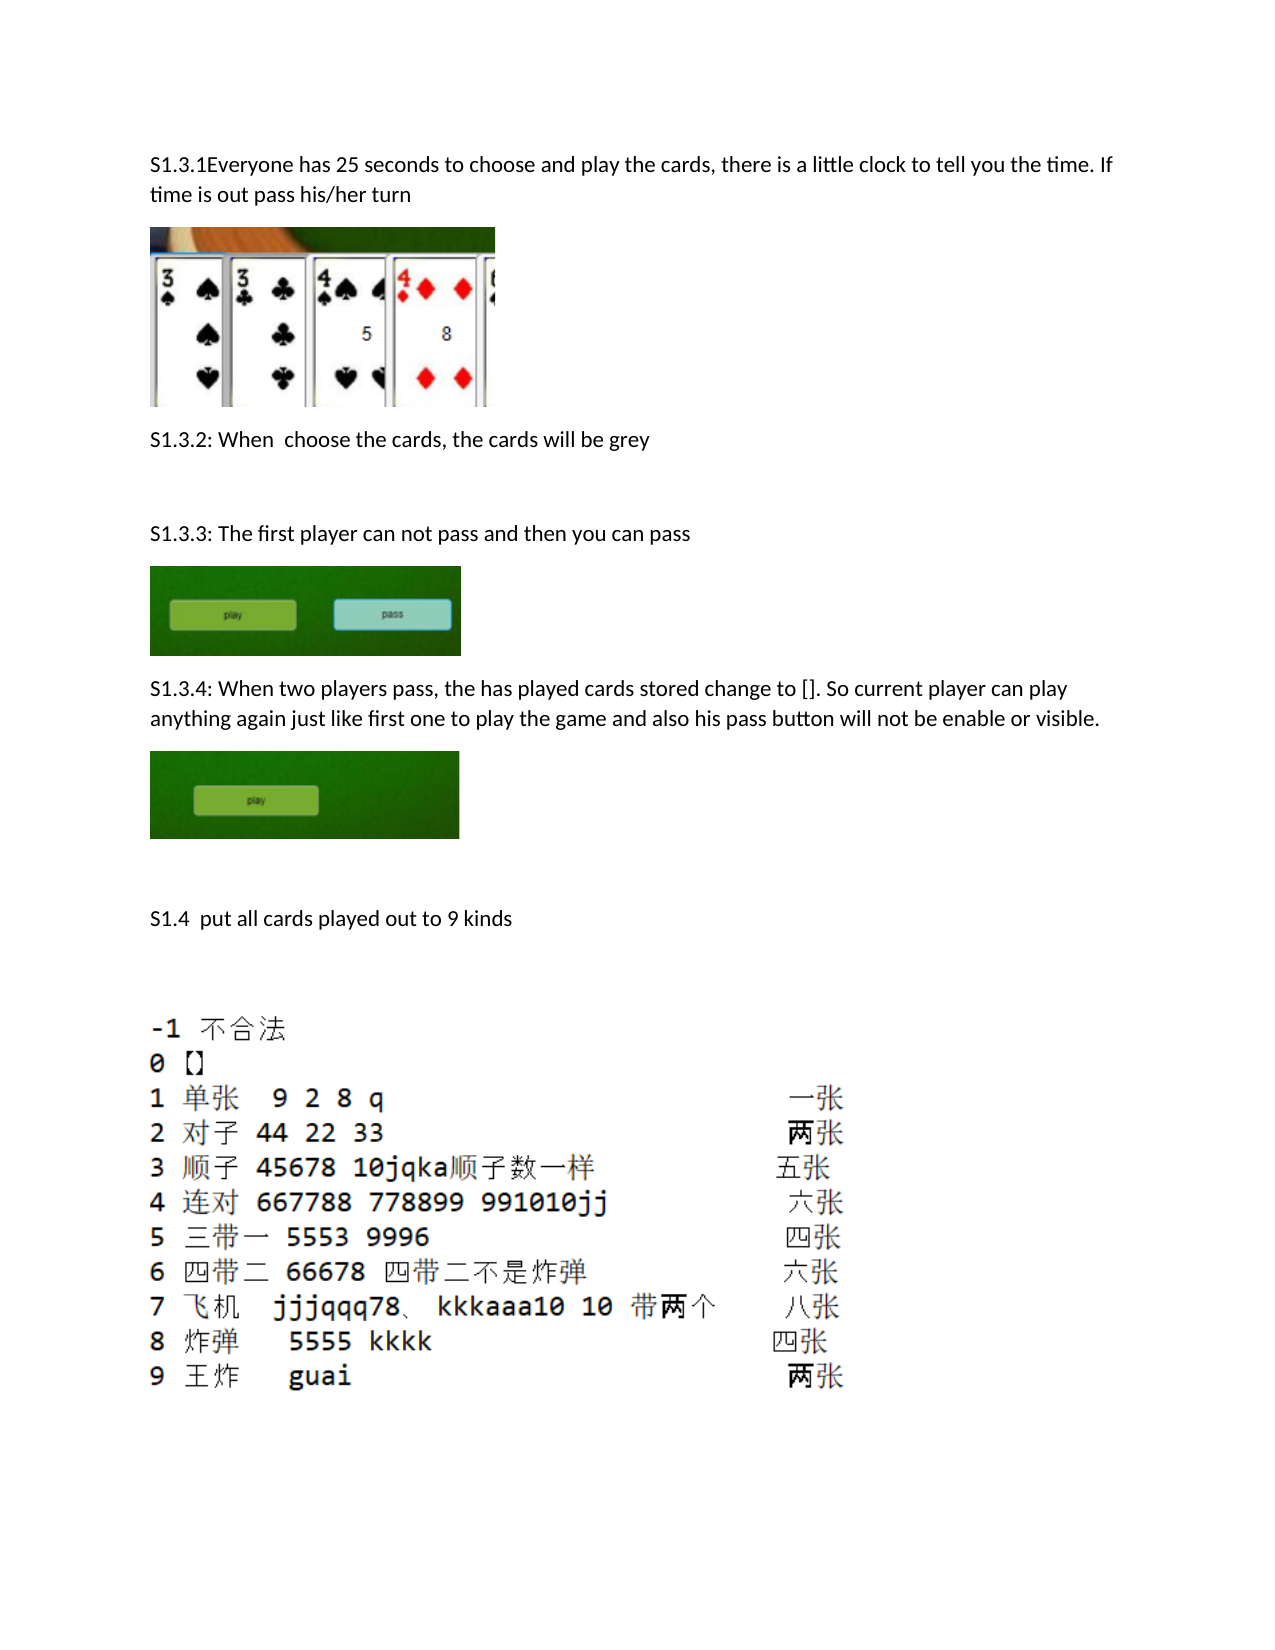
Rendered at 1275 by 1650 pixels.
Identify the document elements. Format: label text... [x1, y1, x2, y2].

text S1.3.1Everyone has 25 seconds to choose and play the cards, there is a little clock to tell you the time. If time is out pass his/her turn [150, 150, 1125, 208]
picture [150, 227, 496, 407]
picture [150, 998, 871, 1483]
picture [150, 566, 461, 656]
picture [150, 751, 460, 839]
text S1.3.4: When two players pass, the has played cards stored change to []. So current player can play anything again just like first one to play the game and also his pass button will not be enable or visible. [150, 674, 1125, 732]
text S1.4 put all cards played out to 9 kinds [150, 904, 1125, 932]
text S1.3.2: When choose the cards, the cards will be grey [150, 426, 1125, 454]
text S1.3.3: The first player can not pass and then you can pass [150, 519, 1125, 547]
